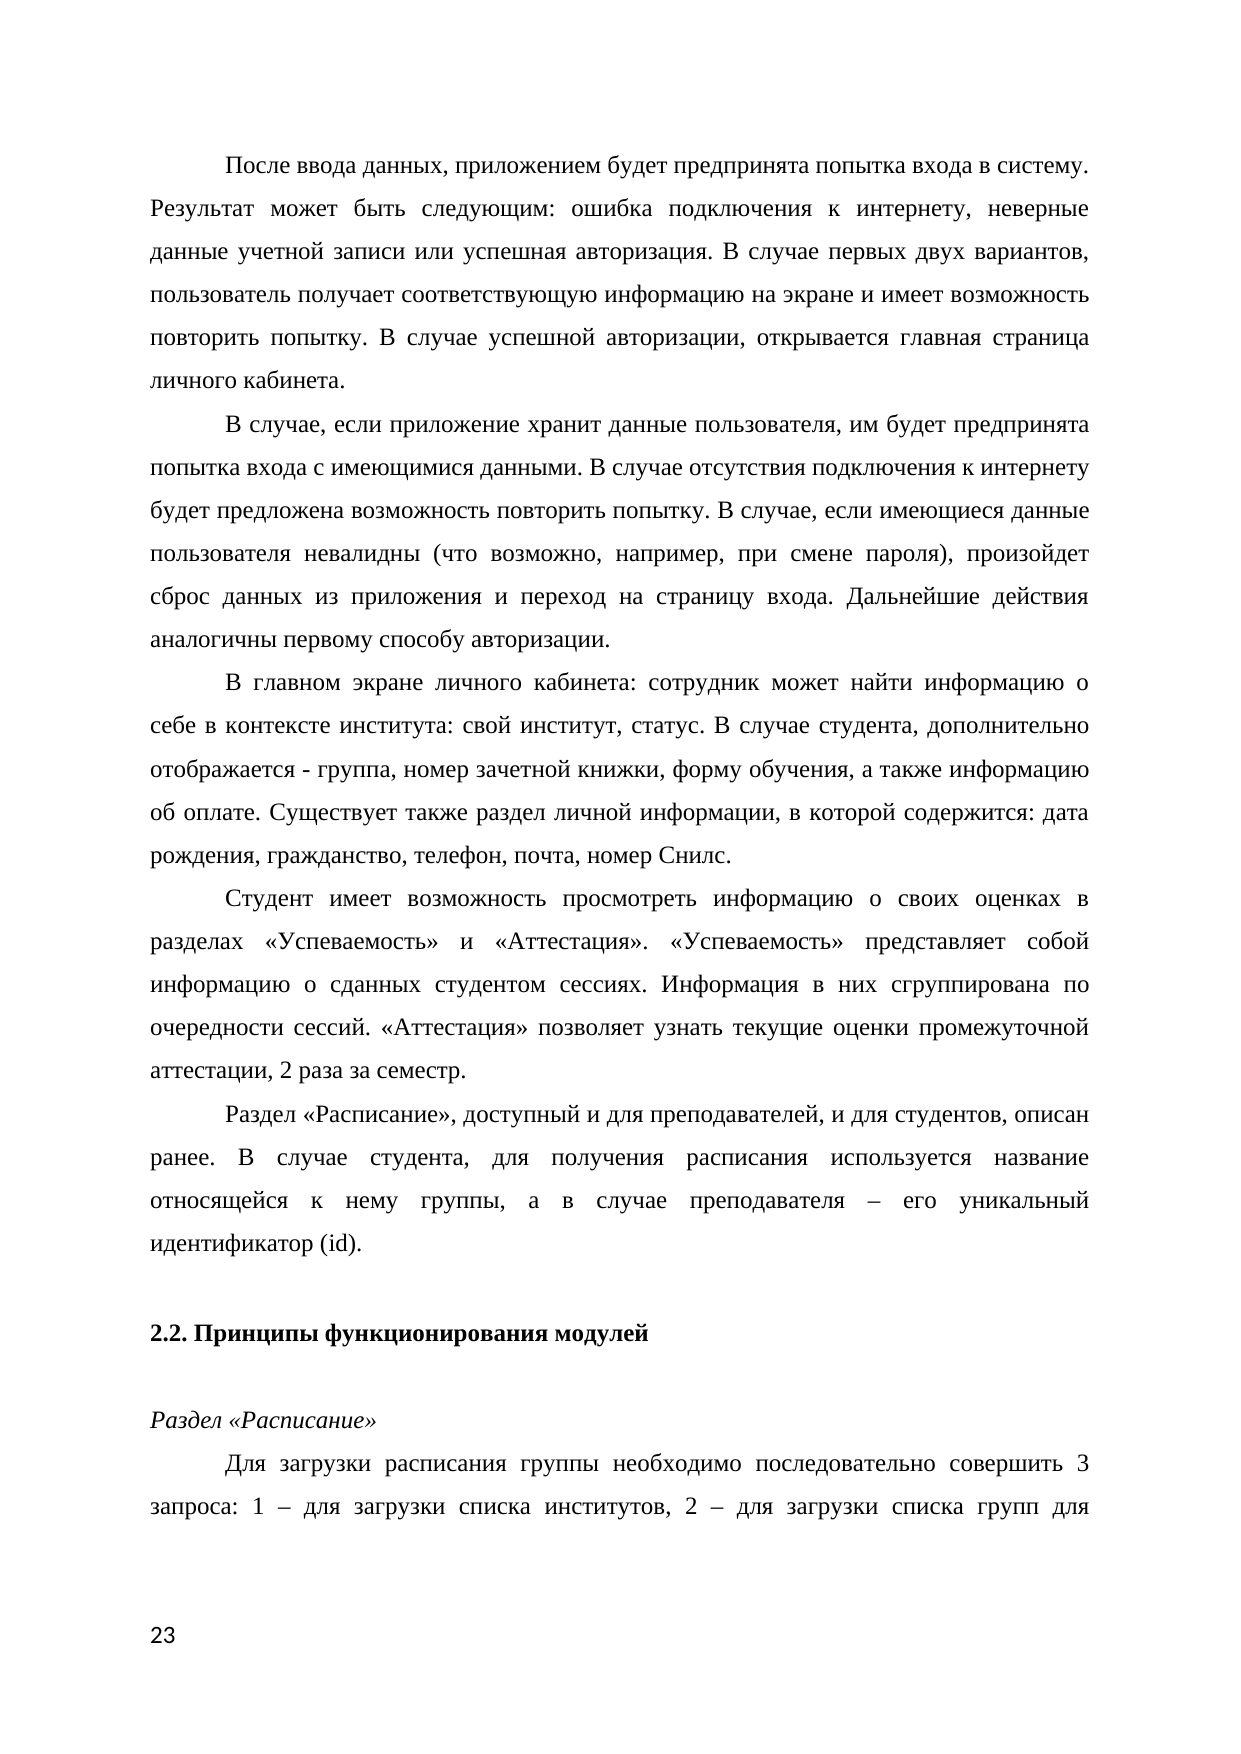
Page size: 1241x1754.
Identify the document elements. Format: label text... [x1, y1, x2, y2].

text Раздел «Расписание», доступный и для преподавателей, и для студентов, описан ранее. В случае студента, для получения расписания используется название относящейся к нему группы, а в случае преподавателя – его уникальный идентификатор (id). [150, 1099, 1090, 1257]
text Студент имеет возможность просмотреть информацию о своих оценках в разделах «Успеваемость» и «Аттестация». «Успеваемость» представляет собой информацию о сданных студентом сессиях. Информация в них сгруппирована по очередности сессий. «Аттестация» позволяет узнать текущие оценки промежуточной аттестации, 2 раза за семестр. [150, 883, 1090, 1084]
text В главном экране личного кабинета: сотрудник может найти информацию о себе в контексте института: свой институт, статус. В случае студента, дополнительно отображается - группа, номер зачетной книжки, форму обучения, а также информацию об оплате. Существует также раздел личной информации, в которой содержится: дата рождения, гражданство, телефон, почта, номер Снилс. [150, 667, 1090, 869]
subtitle 2.2. Принципы функционирования модулей [150, 1318, 1090, 1347]
text После ввода данных, приложением будет предпринята попытка входа в систему. Результат может быть следующим: ошибка подключения к интернету, неверные данные учетной записи или успешная авторизация. В случае первых двух вариантов, пользователь получает соответствующую информацию на экране и имеет возможность повторить попытку. В случае успешной авторизации, открывается главная страница личного кабинета. [150, 150, 1090, 394]
text Раздел «Расписание» [150, 1405, 1090, 1433]
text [150, 1448, 1090, 1520]
text В случае, если приложение хранит данные пользователя, им будет предпринята попытка входа с имеющимися данными. В случае отсутствия подключения к интернету будет предложена возможность повторить попытку. В случае, если имеющиеся данные пользователя невалидны (что возможно, например, при смене пароля), произойдет сброс данных из приложения и переход на страницу входа. Дальнейшие действия аналогичны первому способу авторизации. [150, 409, 1090, 653]
